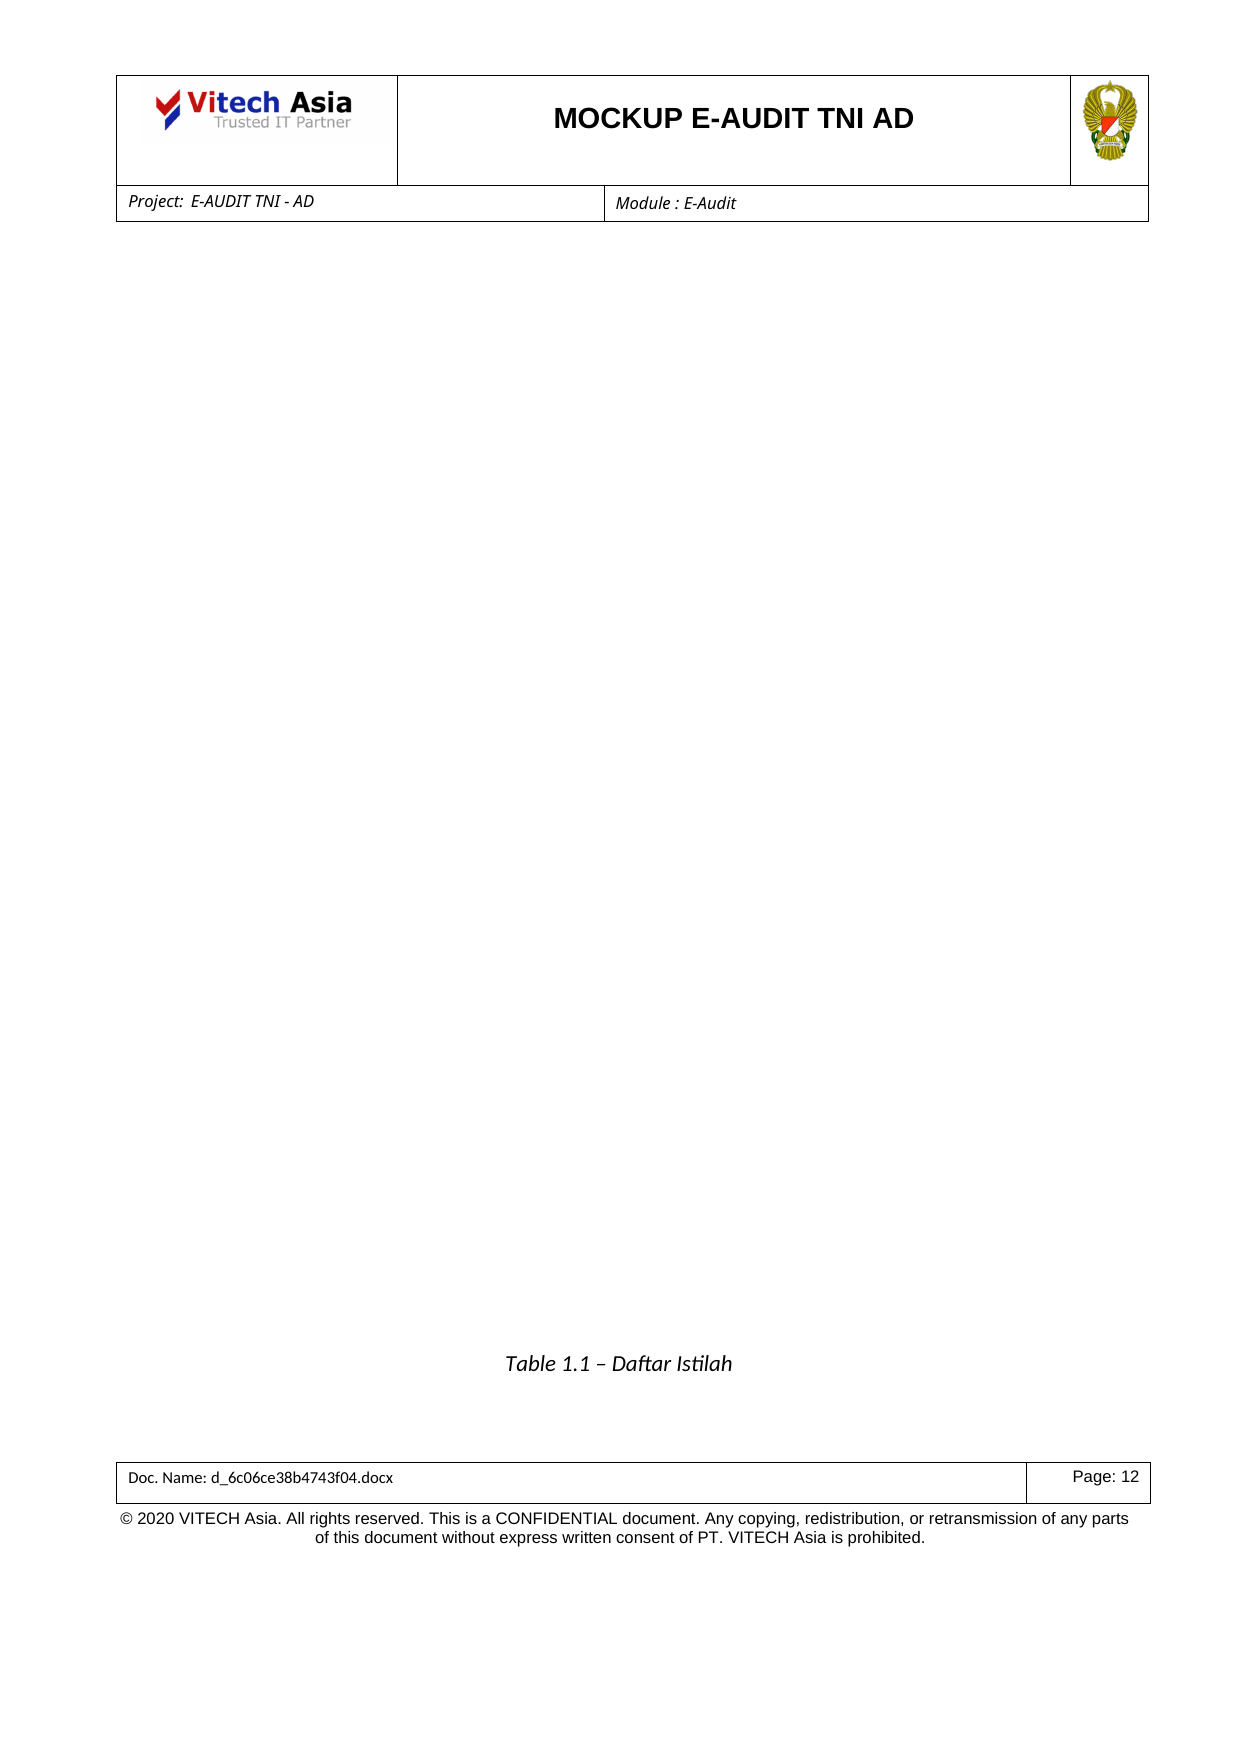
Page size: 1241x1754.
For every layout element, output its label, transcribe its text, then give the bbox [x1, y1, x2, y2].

picture [139, 76, 395, 147]
text Table 1.1 – Daftar Istilah [105, 1349, 1135, 1378]
picture [1075, 77, 1144, 164]
